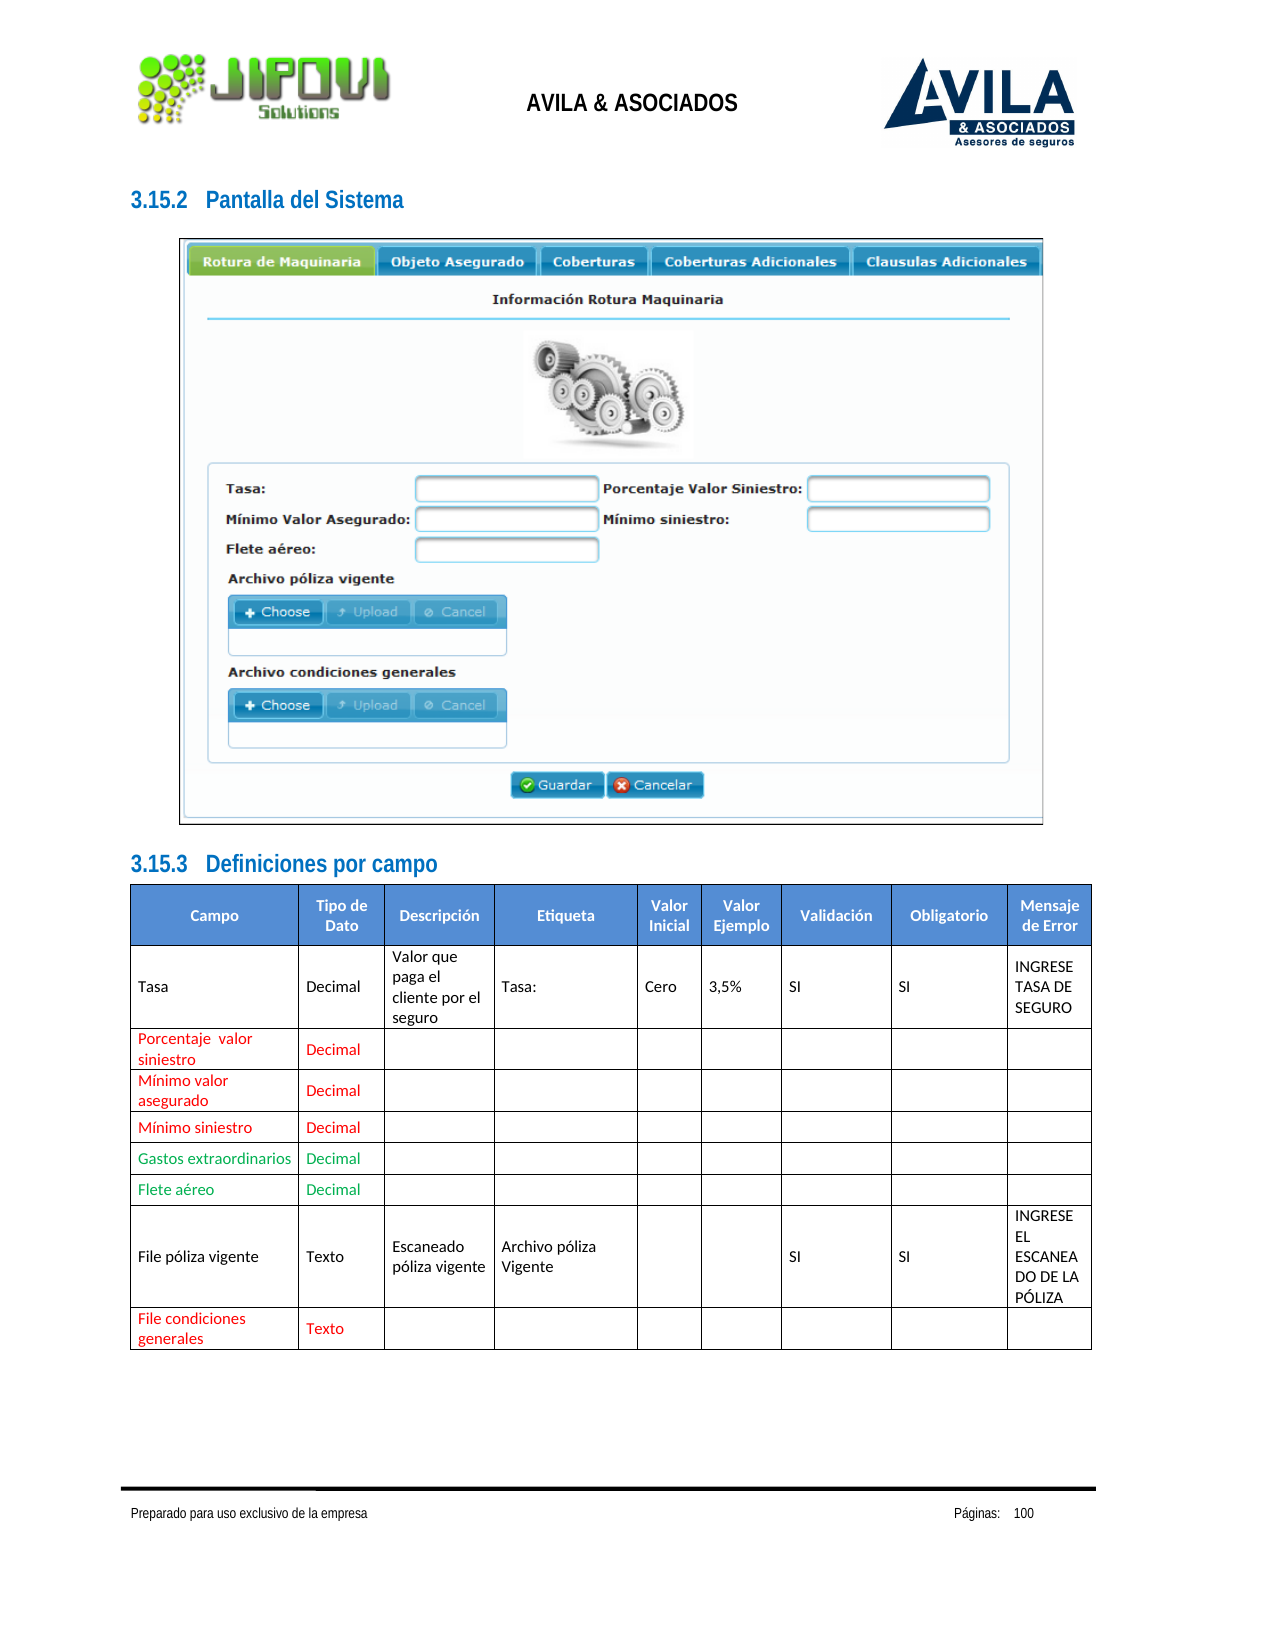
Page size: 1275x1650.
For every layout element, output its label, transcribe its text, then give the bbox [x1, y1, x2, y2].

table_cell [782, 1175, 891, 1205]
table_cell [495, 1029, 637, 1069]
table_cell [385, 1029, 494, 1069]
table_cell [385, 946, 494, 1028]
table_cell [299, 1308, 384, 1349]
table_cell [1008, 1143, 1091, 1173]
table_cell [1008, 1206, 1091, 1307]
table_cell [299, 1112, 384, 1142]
picture [881, 57, 1077, 148]
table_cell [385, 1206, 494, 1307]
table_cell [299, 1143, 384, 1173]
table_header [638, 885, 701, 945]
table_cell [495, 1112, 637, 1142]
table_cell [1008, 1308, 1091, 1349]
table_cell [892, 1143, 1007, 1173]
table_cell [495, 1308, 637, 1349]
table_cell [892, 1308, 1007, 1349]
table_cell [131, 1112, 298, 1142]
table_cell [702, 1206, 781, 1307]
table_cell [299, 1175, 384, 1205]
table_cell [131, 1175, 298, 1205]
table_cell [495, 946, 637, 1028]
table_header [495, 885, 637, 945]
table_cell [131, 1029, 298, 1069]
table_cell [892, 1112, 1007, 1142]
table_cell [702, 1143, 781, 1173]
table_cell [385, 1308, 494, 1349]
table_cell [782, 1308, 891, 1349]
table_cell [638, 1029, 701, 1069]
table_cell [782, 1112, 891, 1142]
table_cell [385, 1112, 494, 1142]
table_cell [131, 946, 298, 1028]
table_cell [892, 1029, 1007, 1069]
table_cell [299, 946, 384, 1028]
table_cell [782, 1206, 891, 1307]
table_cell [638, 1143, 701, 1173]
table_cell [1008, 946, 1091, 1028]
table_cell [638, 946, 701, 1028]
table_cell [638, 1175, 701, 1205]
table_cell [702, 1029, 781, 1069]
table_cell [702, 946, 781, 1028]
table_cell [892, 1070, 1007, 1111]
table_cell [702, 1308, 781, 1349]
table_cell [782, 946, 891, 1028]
picture [179, 238, 1044, 825]
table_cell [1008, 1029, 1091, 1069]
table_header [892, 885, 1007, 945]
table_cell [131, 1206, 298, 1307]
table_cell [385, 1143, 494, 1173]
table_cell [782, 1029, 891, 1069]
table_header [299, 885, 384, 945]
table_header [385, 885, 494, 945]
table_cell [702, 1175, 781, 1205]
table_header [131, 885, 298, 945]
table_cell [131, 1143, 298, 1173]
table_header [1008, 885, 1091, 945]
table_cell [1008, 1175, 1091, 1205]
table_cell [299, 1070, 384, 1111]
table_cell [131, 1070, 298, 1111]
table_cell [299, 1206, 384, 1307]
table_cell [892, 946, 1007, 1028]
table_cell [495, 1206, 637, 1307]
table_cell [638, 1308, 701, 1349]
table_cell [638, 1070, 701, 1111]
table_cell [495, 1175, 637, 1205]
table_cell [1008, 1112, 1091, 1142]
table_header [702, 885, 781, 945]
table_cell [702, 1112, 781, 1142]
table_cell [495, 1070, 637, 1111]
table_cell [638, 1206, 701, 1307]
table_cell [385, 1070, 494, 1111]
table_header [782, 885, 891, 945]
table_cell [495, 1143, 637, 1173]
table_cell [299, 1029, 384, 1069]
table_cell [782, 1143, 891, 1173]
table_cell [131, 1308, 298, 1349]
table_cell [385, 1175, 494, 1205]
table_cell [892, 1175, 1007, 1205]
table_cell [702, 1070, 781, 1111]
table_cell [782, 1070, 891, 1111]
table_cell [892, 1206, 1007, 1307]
subtitle Definiciones por campo [131, 849, 1092, 878]
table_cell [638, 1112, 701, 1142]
picture [131, 47, 394, 128]
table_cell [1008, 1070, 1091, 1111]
subtitle Pantalla del Sistema [131, 184, 1092, 213]
